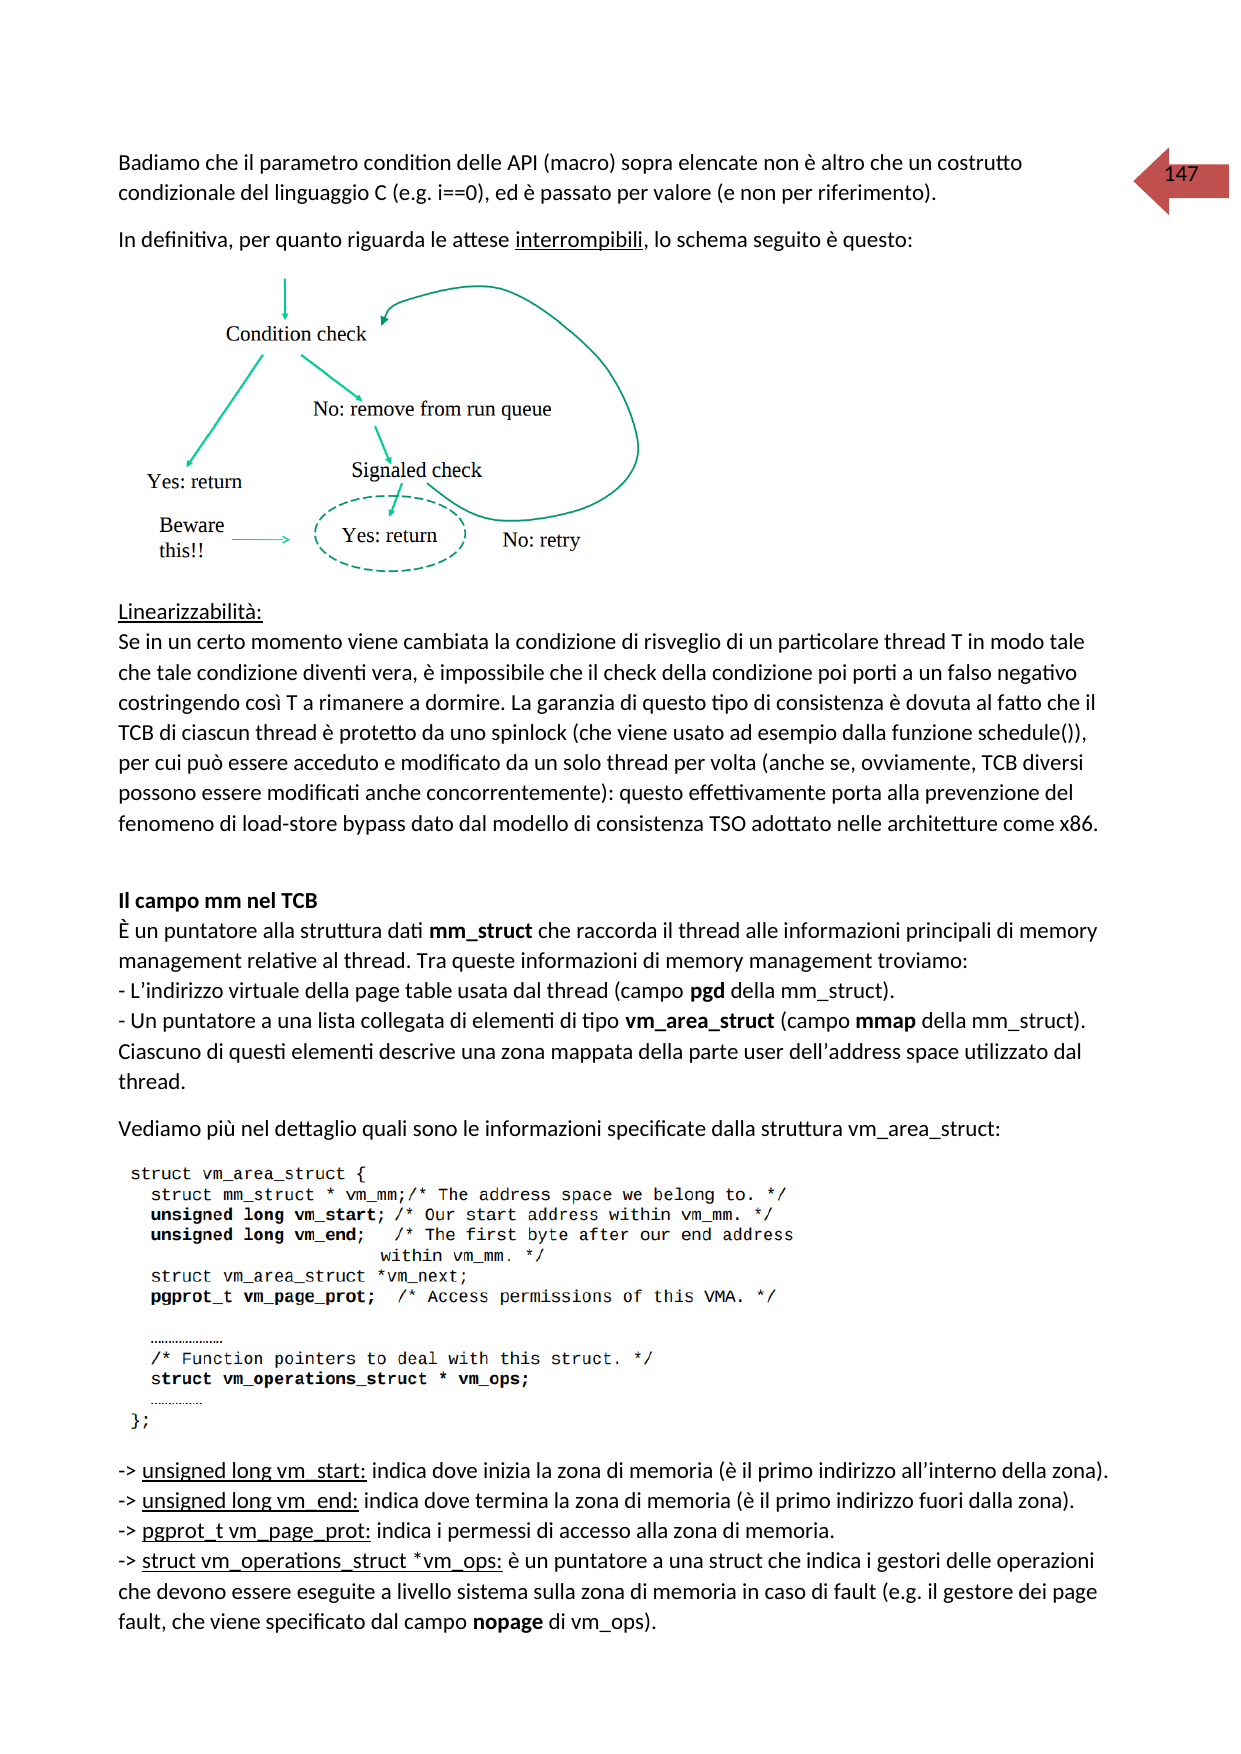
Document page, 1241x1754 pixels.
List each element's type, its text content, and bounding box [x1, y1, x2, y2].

picture [118, 271, 660, 579]
picture [118, 1160, 801, 1437]
text Il campo mm nel TCB È un puntatore alla struttura dati mm_struct che raccorda il thread alle informazioni principali di memory management relative al thread. Tra queste informazioni di memory management troviamo: - L’indirizzo virtuale della page table usata dal thread (campo pgd della mm_struct). - Un puntatore a una lista collegata di elementi di tipo vm_area_struct (campo mmap della mm_struct). Ciascuno di questi elementi descrive una zona mappata della parte user dell’address space utilizzato dal thread. [118, 856, 1122, 1095]
text In definitiva, per quanto riguarda le attese interrompibili, lo schema seguito è questo: [118, 225, 1122, 253]
text -> unsigned long vm_start: indica dove inizia la zona di memoria (è il primo indirizzo all’interno della zona). -> unsigned long vm_end: indica dove termina la zona di memoria (è il primo indirizzo fuori dalla zona). -> pgprot_t vm_page_prot: indica i permessi di accesso alla zona di memoria. -> struct vm_operations_struct *vm_ops: è un puntatore a una struct che indica i gestori delle operazioni che devono essere eseguite a livello sistema sulla zona di memoria in caso di fault (e.g. il gestore dei page fault, che viene specificato dal campo nopage di vm_ops). [118, 1456, 1122, 1635]
text Vediamo più nel dettaglio quali sono le informazioni specificate dalla struttura vm_area_struct: [118, 1114, 1122, 1142]
text Badiamo che il parametro condition delle API (macro) sopra elencate non è altro che un costrutto condizionale del linguaggio C (e.g. i==0), ed è passato per valore (e non per riferimento). [118, 148, 1122, 206]
text Linearizzabilità: Se in un certo momento viene cambiata la condizione di risveglio di un particolare thread T in modo tale che tale condizione diventi vera, è impossibile che il check della condizione poi porti a un falso negativo costringendo così T a rimanere a dormire. La garanzia di questo tipo di consistenza è dovuta al fatto che il TCB di ciascun thread è protetto da uno spinlock (che viene usato ad esempio dalla funzione schedule()), per cui può essere acceduto e modificato da un solo thread per volta (anche se, ovviamente, TCB diversi possono essere modificati anche concorrentemente): questo effettivamente porta alla prevenzione del fenomeno di load-store bypass dato dal modello di consistenza TSO adottato nelle architetture come x86. [118, 597, 1122, 837]
